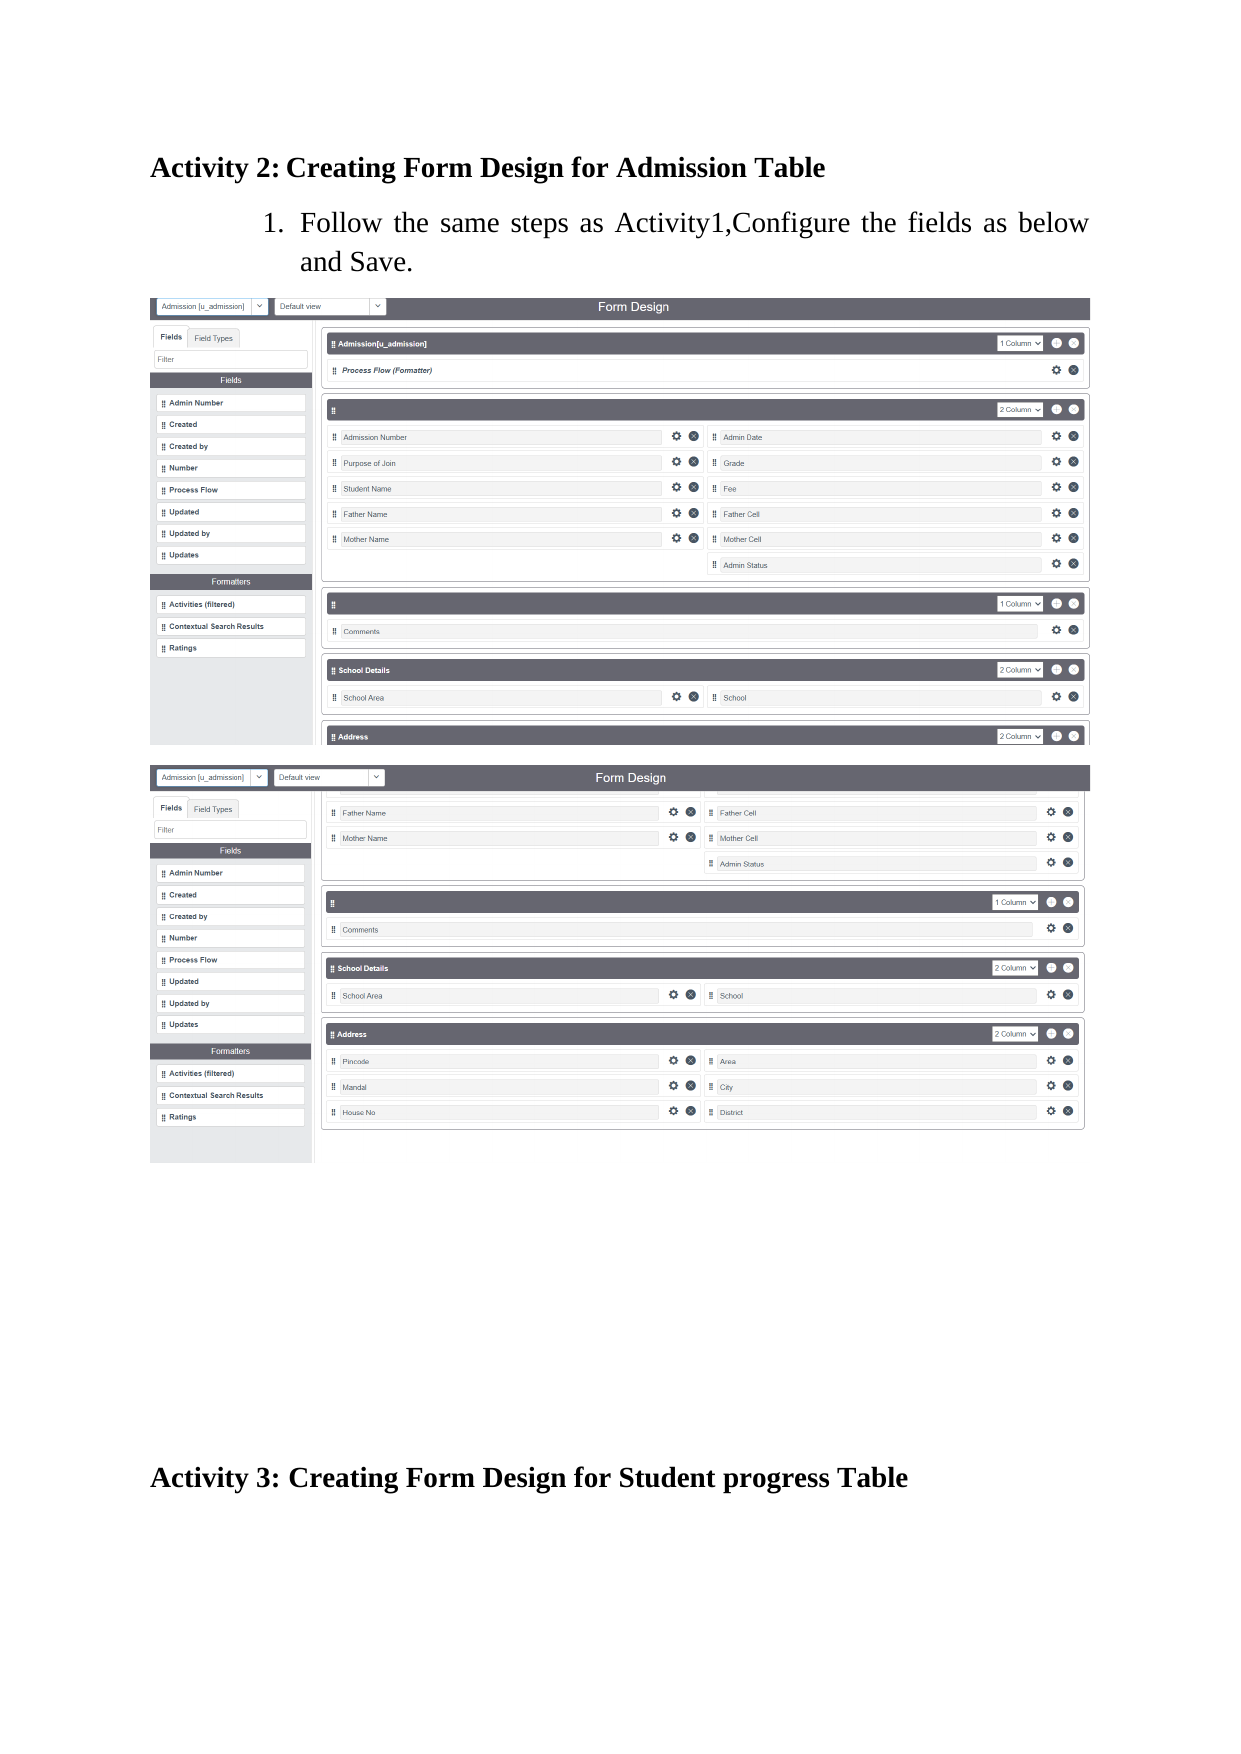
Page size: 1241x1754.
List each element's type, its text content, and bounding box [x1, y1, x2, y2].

list Follow the same steps as Activity1,Configure the fields as below and Save. [262, 205, 1090, 277]
picture [150, 765, 1091, 1163]
picture [150, 298, 1091, 745]
text Activity 2: Creating Form Design for Admission Table [150, 150, 1090, 183]
text Activity 3: Creating Form Design for Student progress Table [150, 1460, 1090, 1493]
